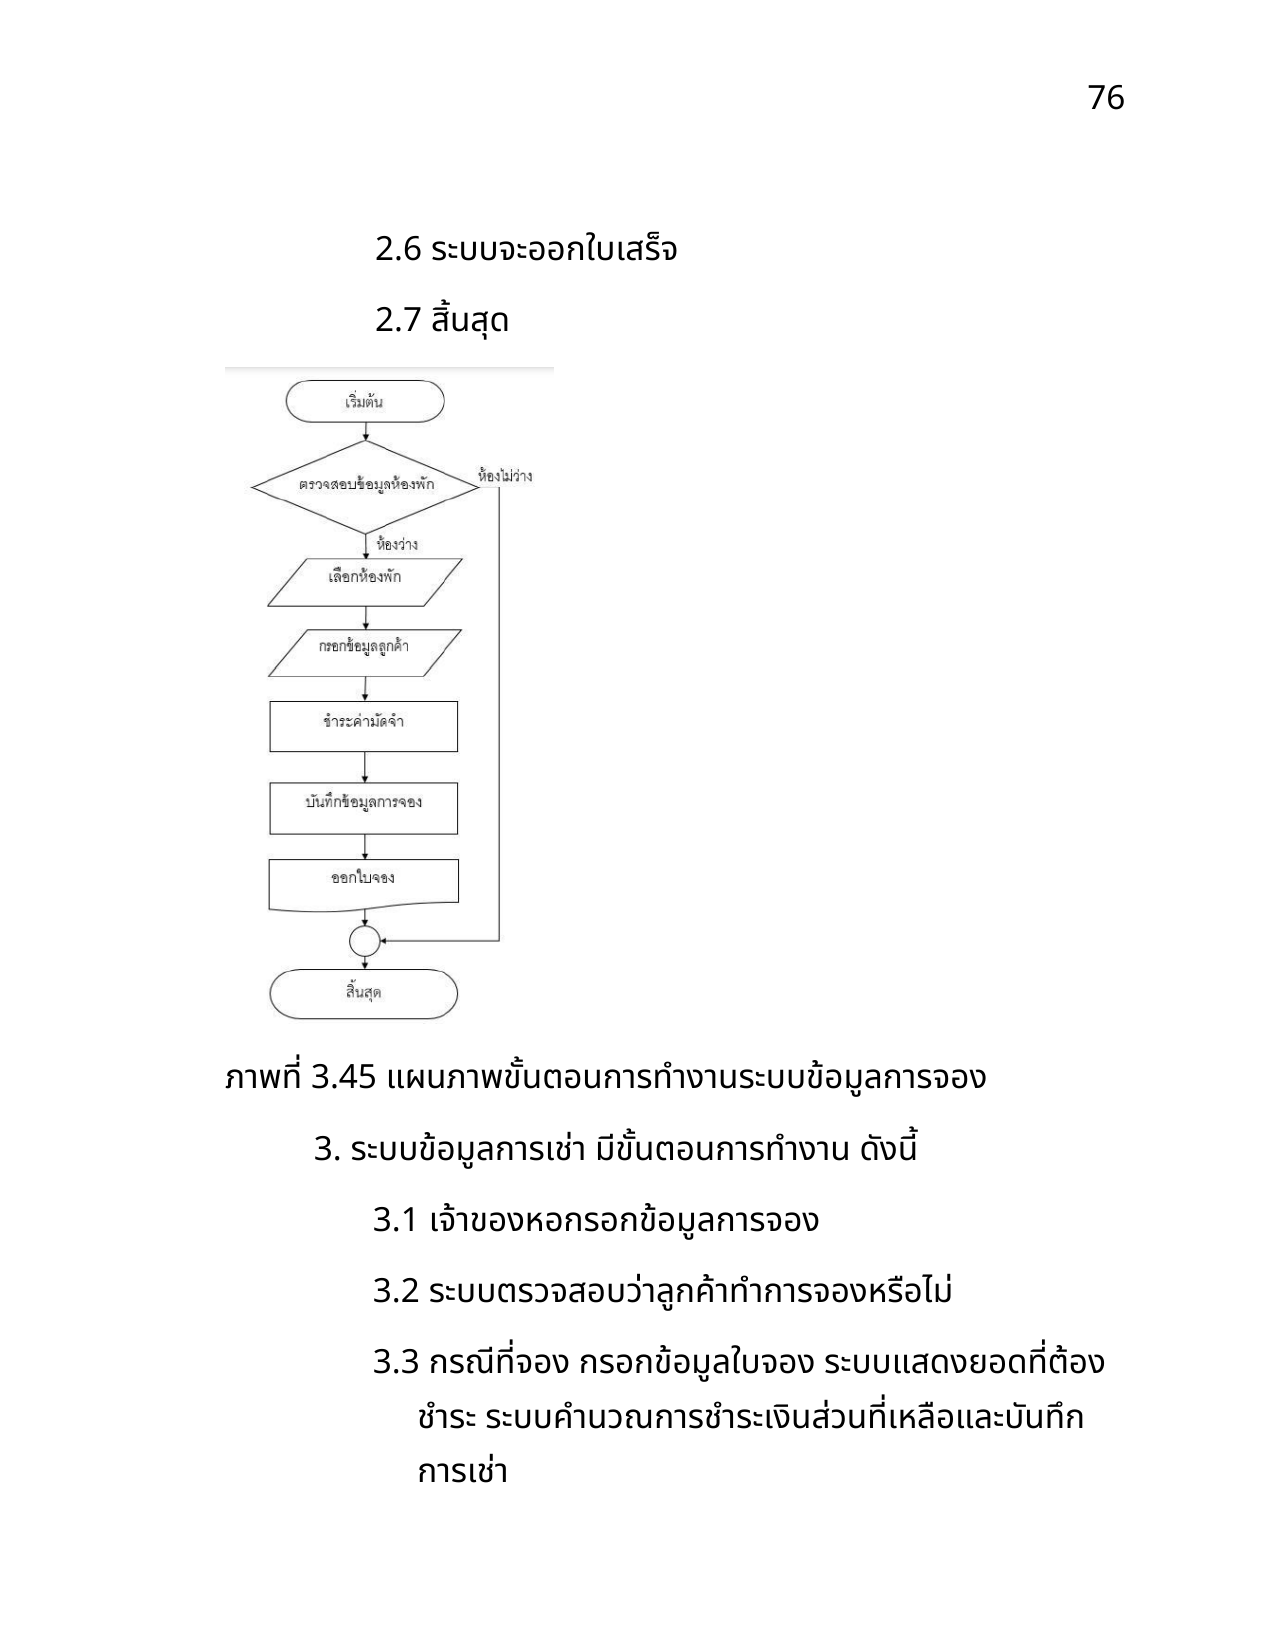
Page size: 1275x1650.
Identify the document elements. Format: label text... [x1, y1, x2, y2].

text 3.1 เจ้าของหอกรอกข้อมูลการจอง [373, 1196, 1125, 1246]
text 3.3 กรณีที่จอง กรอกข้อมูลใบจอง ระบบแสดงยอดที่ต้องชำระ ระบบคำนวณการชำระเงินส่วนที่เหลือและบันทึกการเช่า [373, 1338, 1125, 1498]
text 2.7 สิ้นสุด [300, 296, 1125, 347]
text 3. ระบบข้อมูลการเช่า มีขั้นตอนการทำงาน ดังนี้ [300, 1124, 1125, 1175]
text 3.2 ระบบตรวจสอบว่าลูกค้าทำการจองหรือไม่ [373, 1267, 1125, 1318]
text 2.6 ระบบจะออกใบเสร็จ [300, 225, 1125, 276]
picture [225, 367, 554, 1033]
